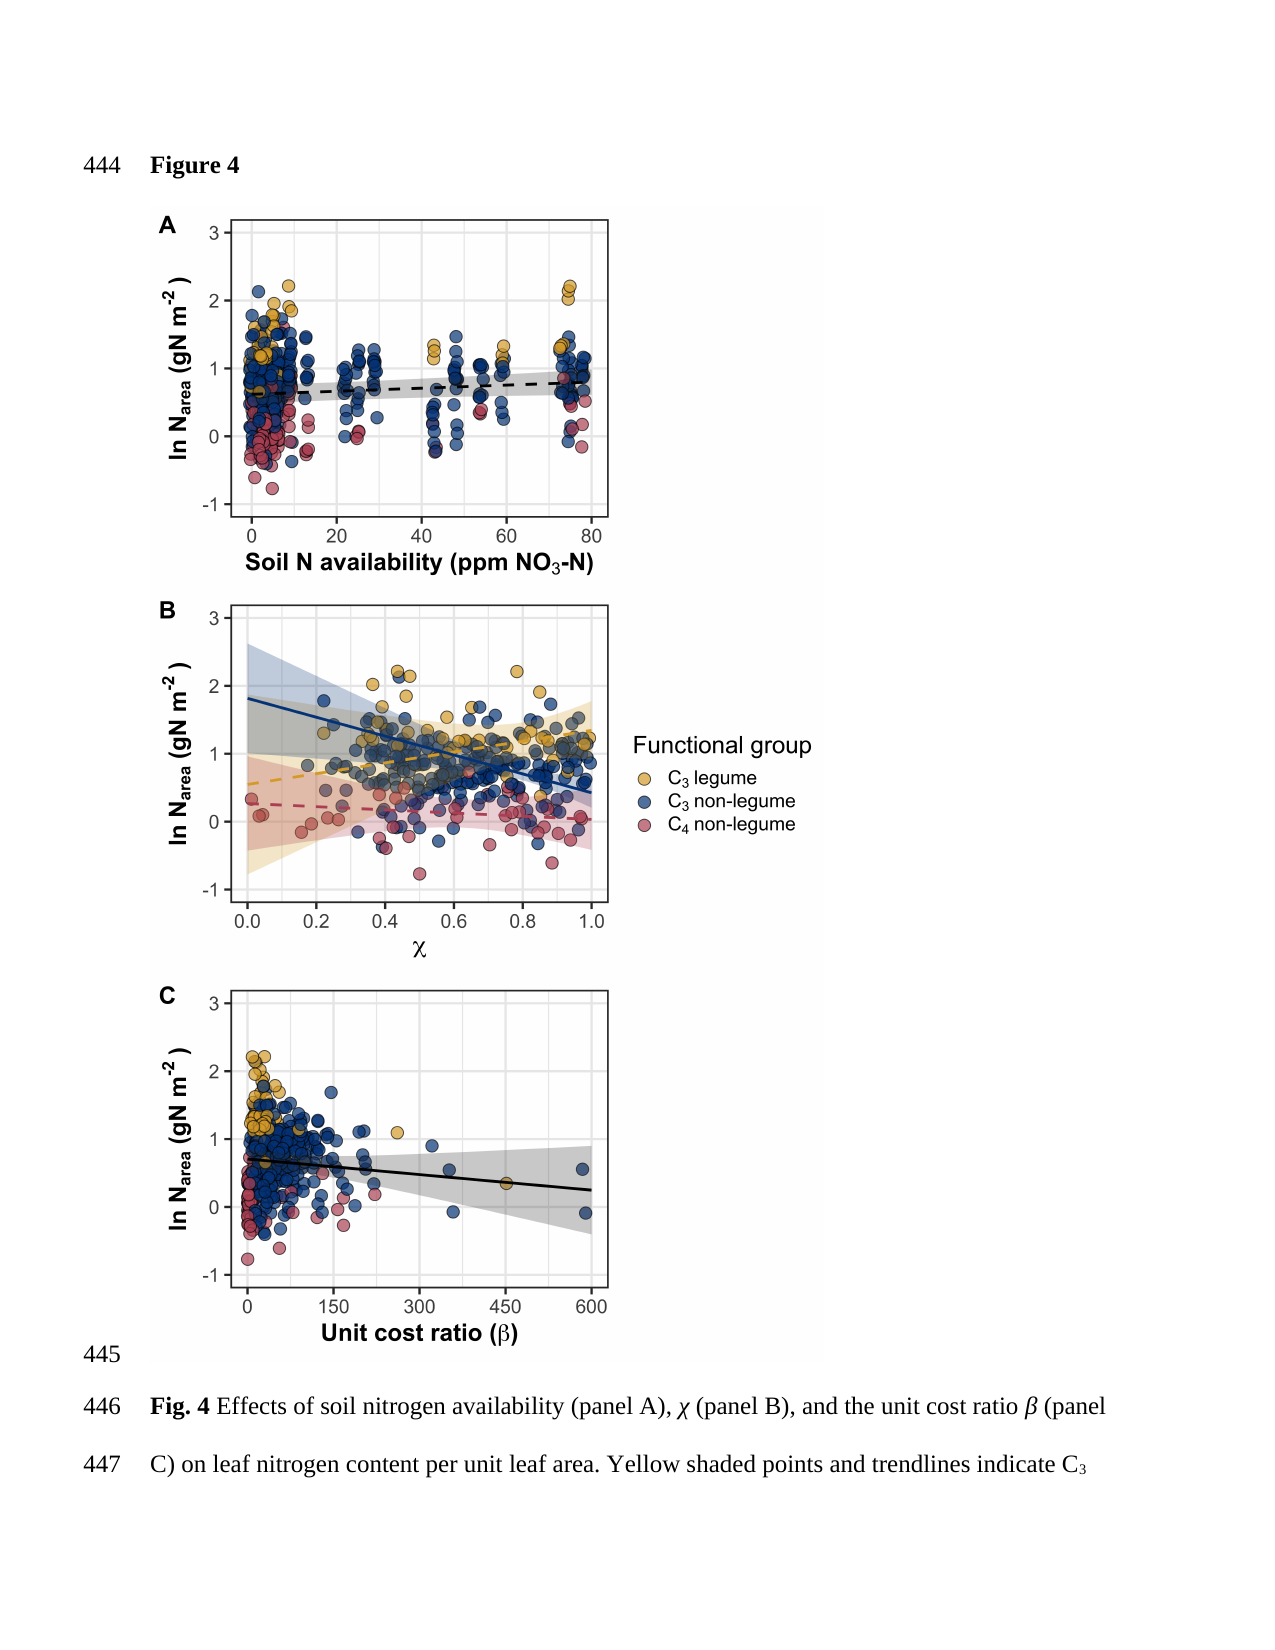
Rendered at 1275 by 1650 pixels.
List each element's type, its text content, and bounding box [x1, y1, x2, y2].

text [150, 1391, 1125, 1478]
text Figure 4 [150, 150, 1125, 179]
picture [150, 207, 824, 1363]
